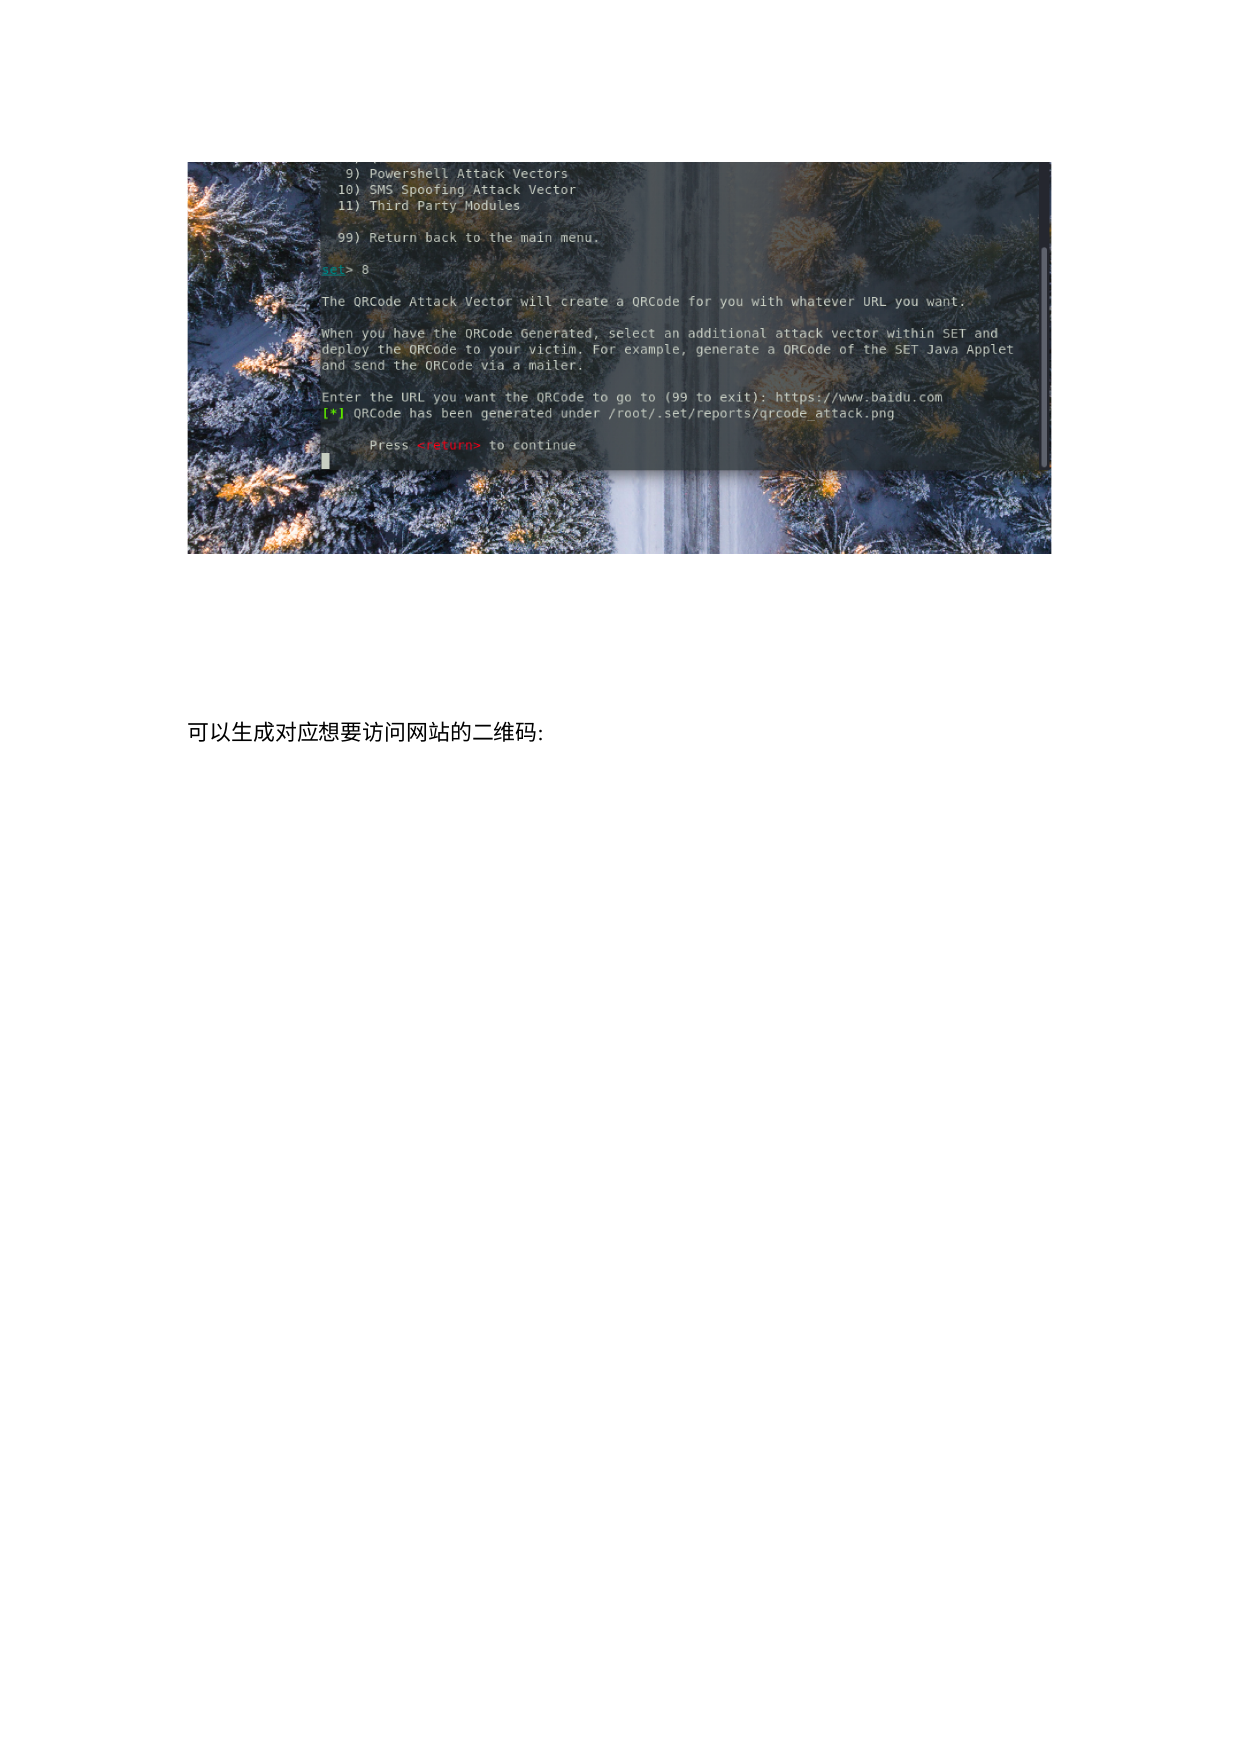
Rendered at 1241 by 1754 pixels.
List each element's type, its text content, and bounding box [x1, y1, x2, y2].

text 可以生成对应想要访问网站的二维码: [187, 714, 1053, 747]
picture [187, 162, 1052, 554]
